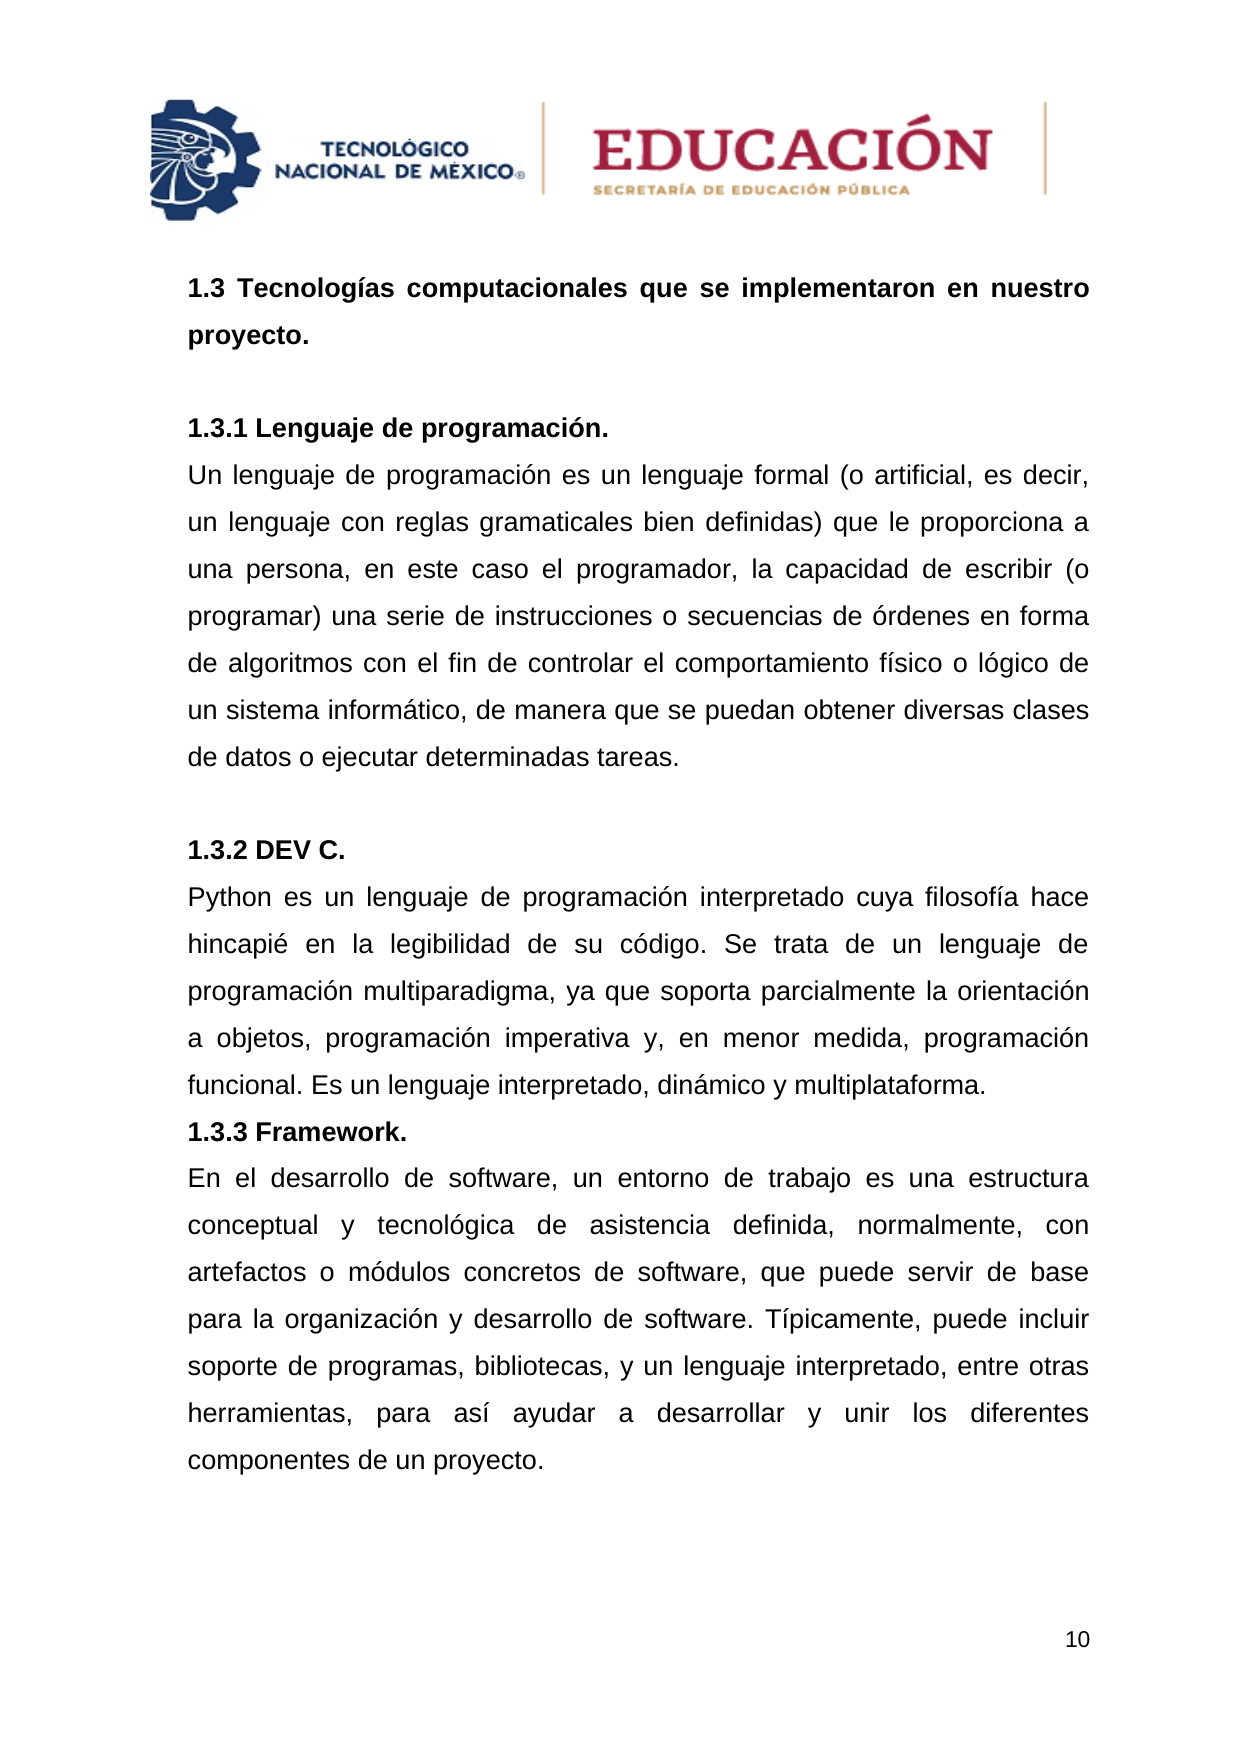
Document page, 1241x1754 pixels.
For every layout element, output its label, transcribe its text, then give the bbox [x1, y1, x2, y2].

text 1.3.1 Lenguaje de programación. [187, 412, 1090, 444]
picture [150, 75, 1087, 225]
text En el desarrollo de software, un entorno de trabajo es una estructura conceptual y tecnológica de asistencia definida, normalmente, con artefactos o módulos concretos de software, que puede servir de base para la organización y desarrollo de software. Típicamente, puede incluir soporte de programas, bibliotecas, y un lenguaje interpretado, entre otras herramientas, para así ayudar a desarrollar y unir los diferentes componentes de un proyecto. [187, 1162, 1090, 1475]
text 1.3 Tecnologías computacionales que se implementaron en nuestro proyecto. [187, 272, 1090, 350]
text Un lenguaje de programación es un lenguaje formal (o artificial, es decir, un lenguaje con reglas gramaticales bien definidas) que le proporciona a una persona, en este caso el programador, la capacidad de escribir (o programar) una serie de instrucciones o secuencias de órdenes en forma de algoritmos con el fin de controlar el comportamiento físico o lógico de un sistema informático, de manera que se puedan obtener diversas clases de datos o ejecutar determinadas tareas. [187, 459, 1090, 772]
text 1.3.2 DEV C. [187, 834, 1090, 866]
text 1.3.3 Framework. [187, 1116, 1090, 1147]
text Python es un lenguaje de programación interpretado cuya filosofía hace hincapié en la legibilidad de su código. Se trata de un lenguaje de programación multiparadigma, ya que soporta parcialmente la orientación a objetos, programación imperativa y, en menor medida, programación funcional. Es un lenguaje interpretado, dinámico y multiplataforma. [187, 881, 1090, 1100]
